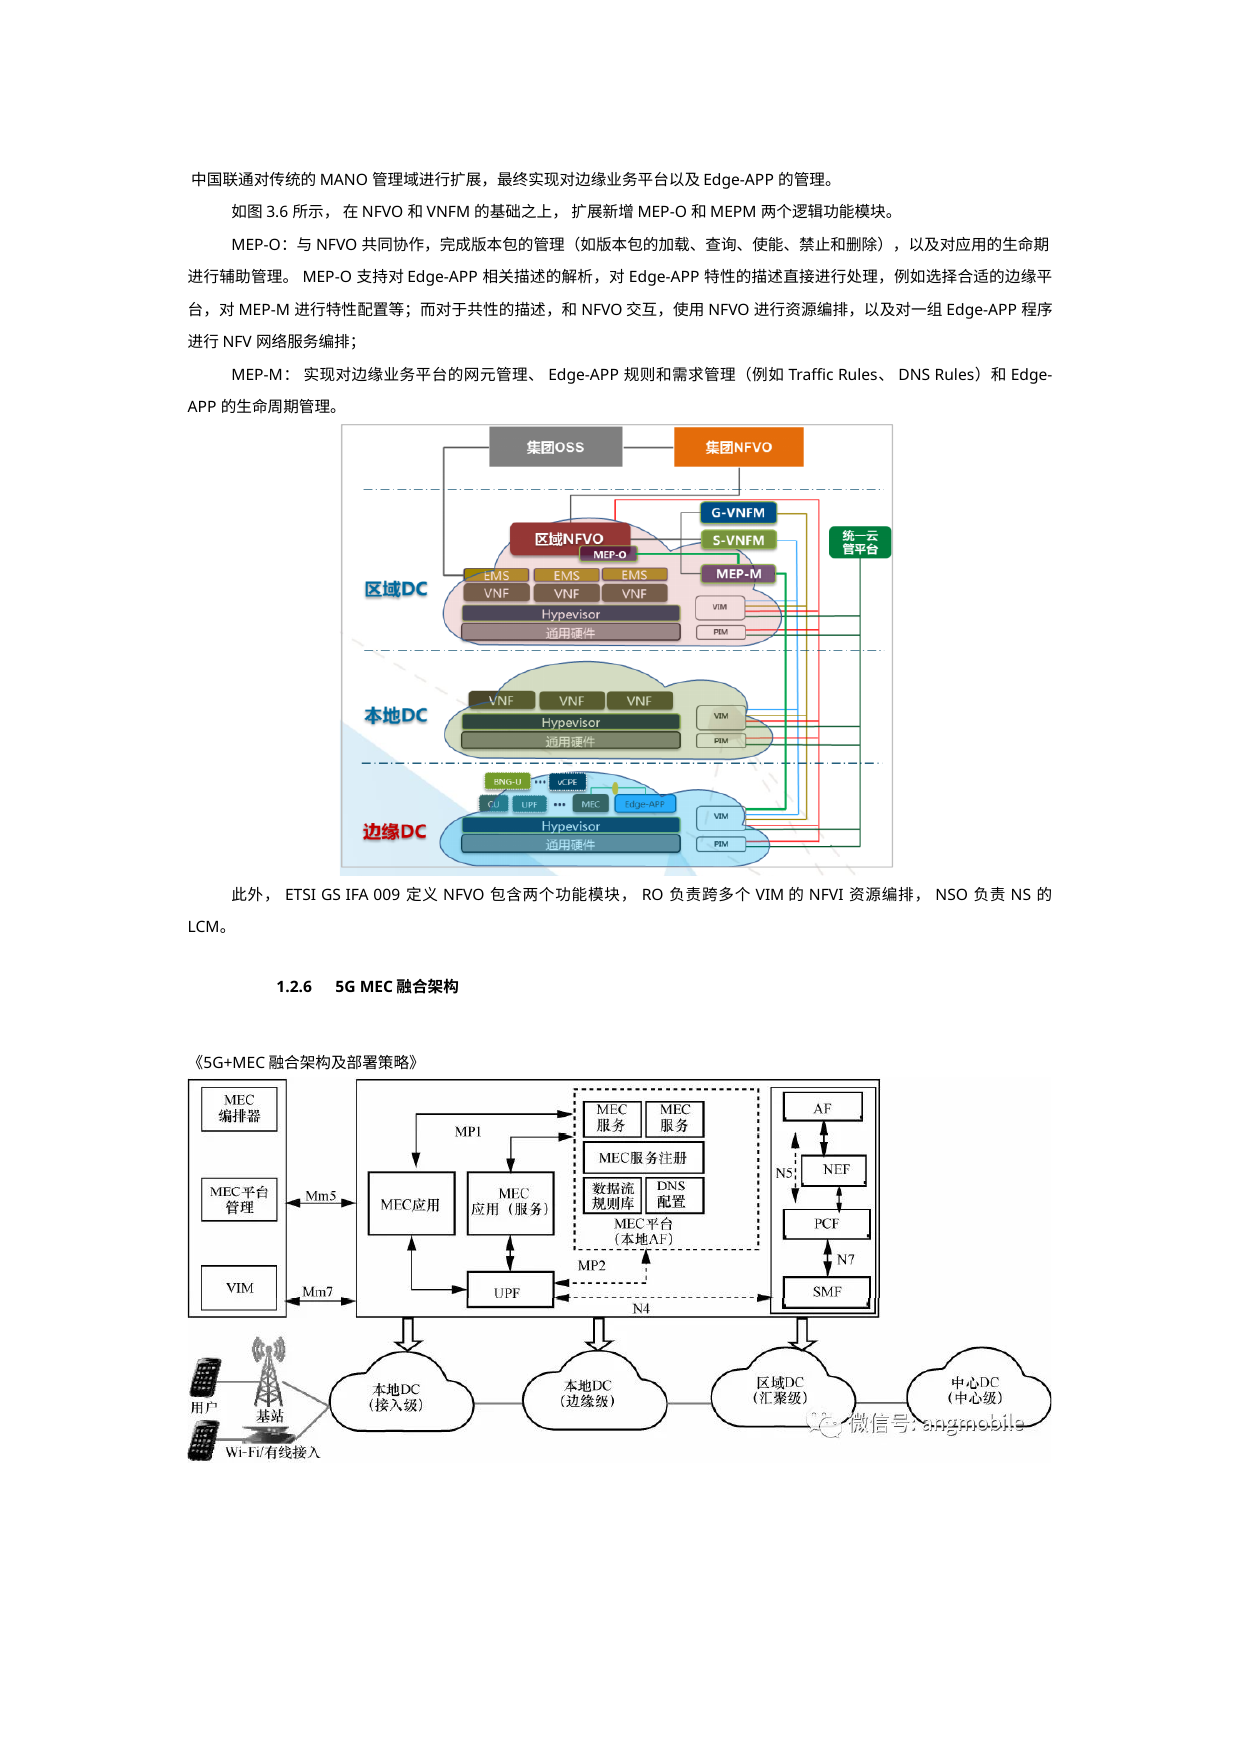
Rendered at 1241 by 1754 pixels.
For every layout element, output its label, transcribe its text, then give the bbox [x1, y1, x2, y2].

text MEP-O：与 NFVO 共同协作，完成版本包的管理（如版本包的加载、查询、使能、禁止和删除），以及对应用的生命期进行辅助管理。 MEP-O 支持对Edge-APP 相关描述的解析，对 Edge-APP 特性的描述直接进行处理，例如选择合适的边缘平台，对 MEP-M 进行特性配置等；而对于共性的描述，和 NFVO交互，使用 NFVO 进行资源编排，以及对一组 Edge-APP 程序进行 NFV 网络服务编排； [187, 227, 1053, 357]
subtitle 5G MEC融合架构 [276, 969, 1053, 1002]
picture [339, 422, 901, 876]
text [187, 162, 1053, 194]
picture [187, 1077, 1052, 1463]
text MEP-M： 实现对边缘业务平台的网元管理、 Edge-APP 规则和需求管理（例如 Traffic Rules、 DNS Rules）和 Edge-APP 的生命周期管理。 [187, 357, 1053, 422]
text 如图 3.6 所示， 在 NFVO 和 VNFM 的基础之上， 扩展新增 MEP-O 和 MEPM 两个逻辑功能模块。 [187, 194, 1053, 227]
text 《5G+MEC融合架构及部署策略》 [187, 1045, 1053, 1078]
text 此外， ETSI GS IFA 009 定义 NFVO 包含两个功能模块， RO 负责跨多个 VIM的 NFVI 资源编排， NSO 负责 NS 的 LCM。 [187, 877, 1053, 942]
